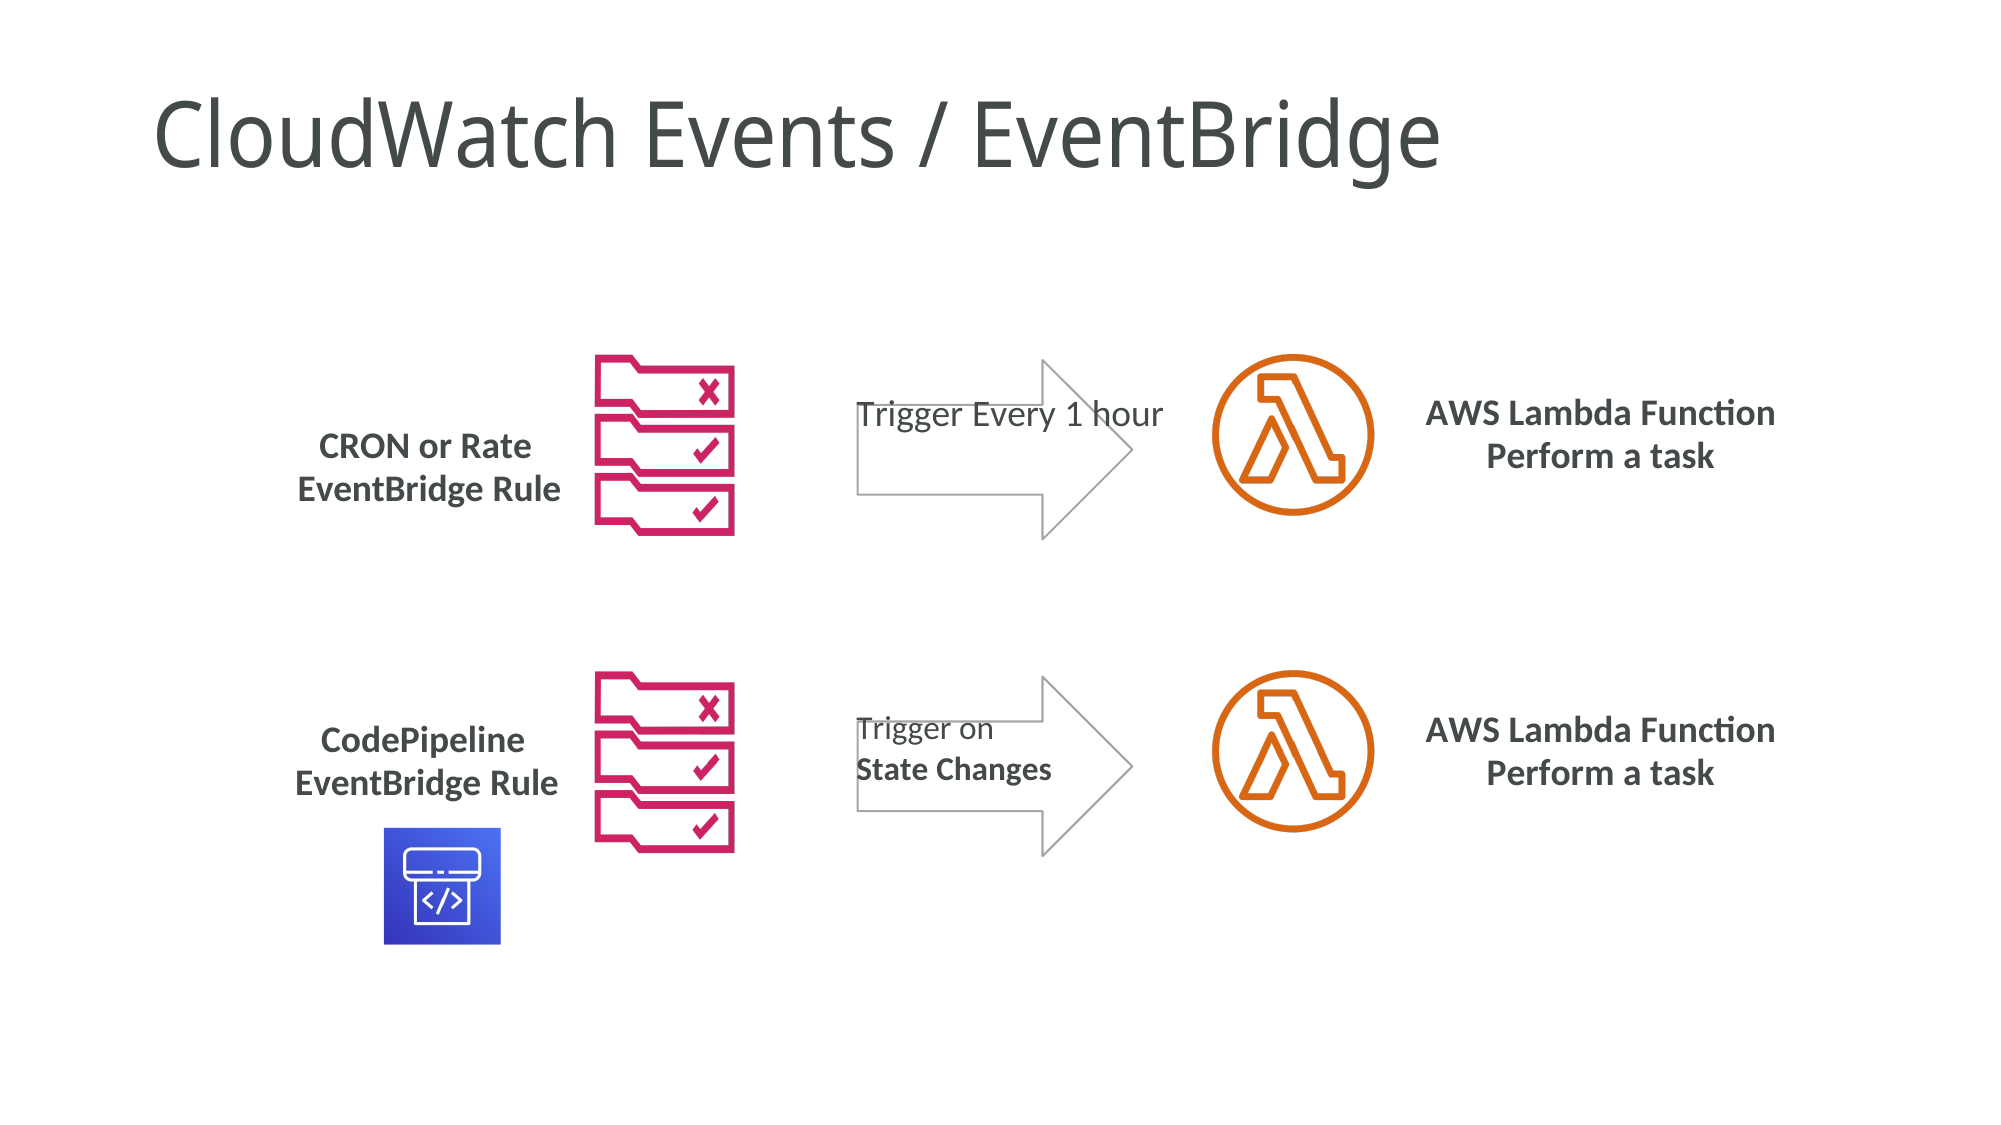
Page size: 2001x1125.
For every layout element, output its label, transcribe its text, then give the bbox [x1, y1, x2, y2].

picture [590, 663, 739, 861]
picture [1206, 348, 1379, 521]
text CodePipeline EventBridge Rule [295, 718, 590, 805]
text AWS Lambda Function Perform a task [1425, 391, 1776, 478]
picture [1206, 665, 1379, 838]
picture [383, 827, 501, 945]
subtitle CloudWatch Events / EventBridge [152, 69, 1979, 194]
text AWS Lambda Function Perform a task [1425, 707, 1776, 794]
picture [590, 346, 739, 544]
text CRON or Rate EventBridge Rule [297, 424, 590, 511]
